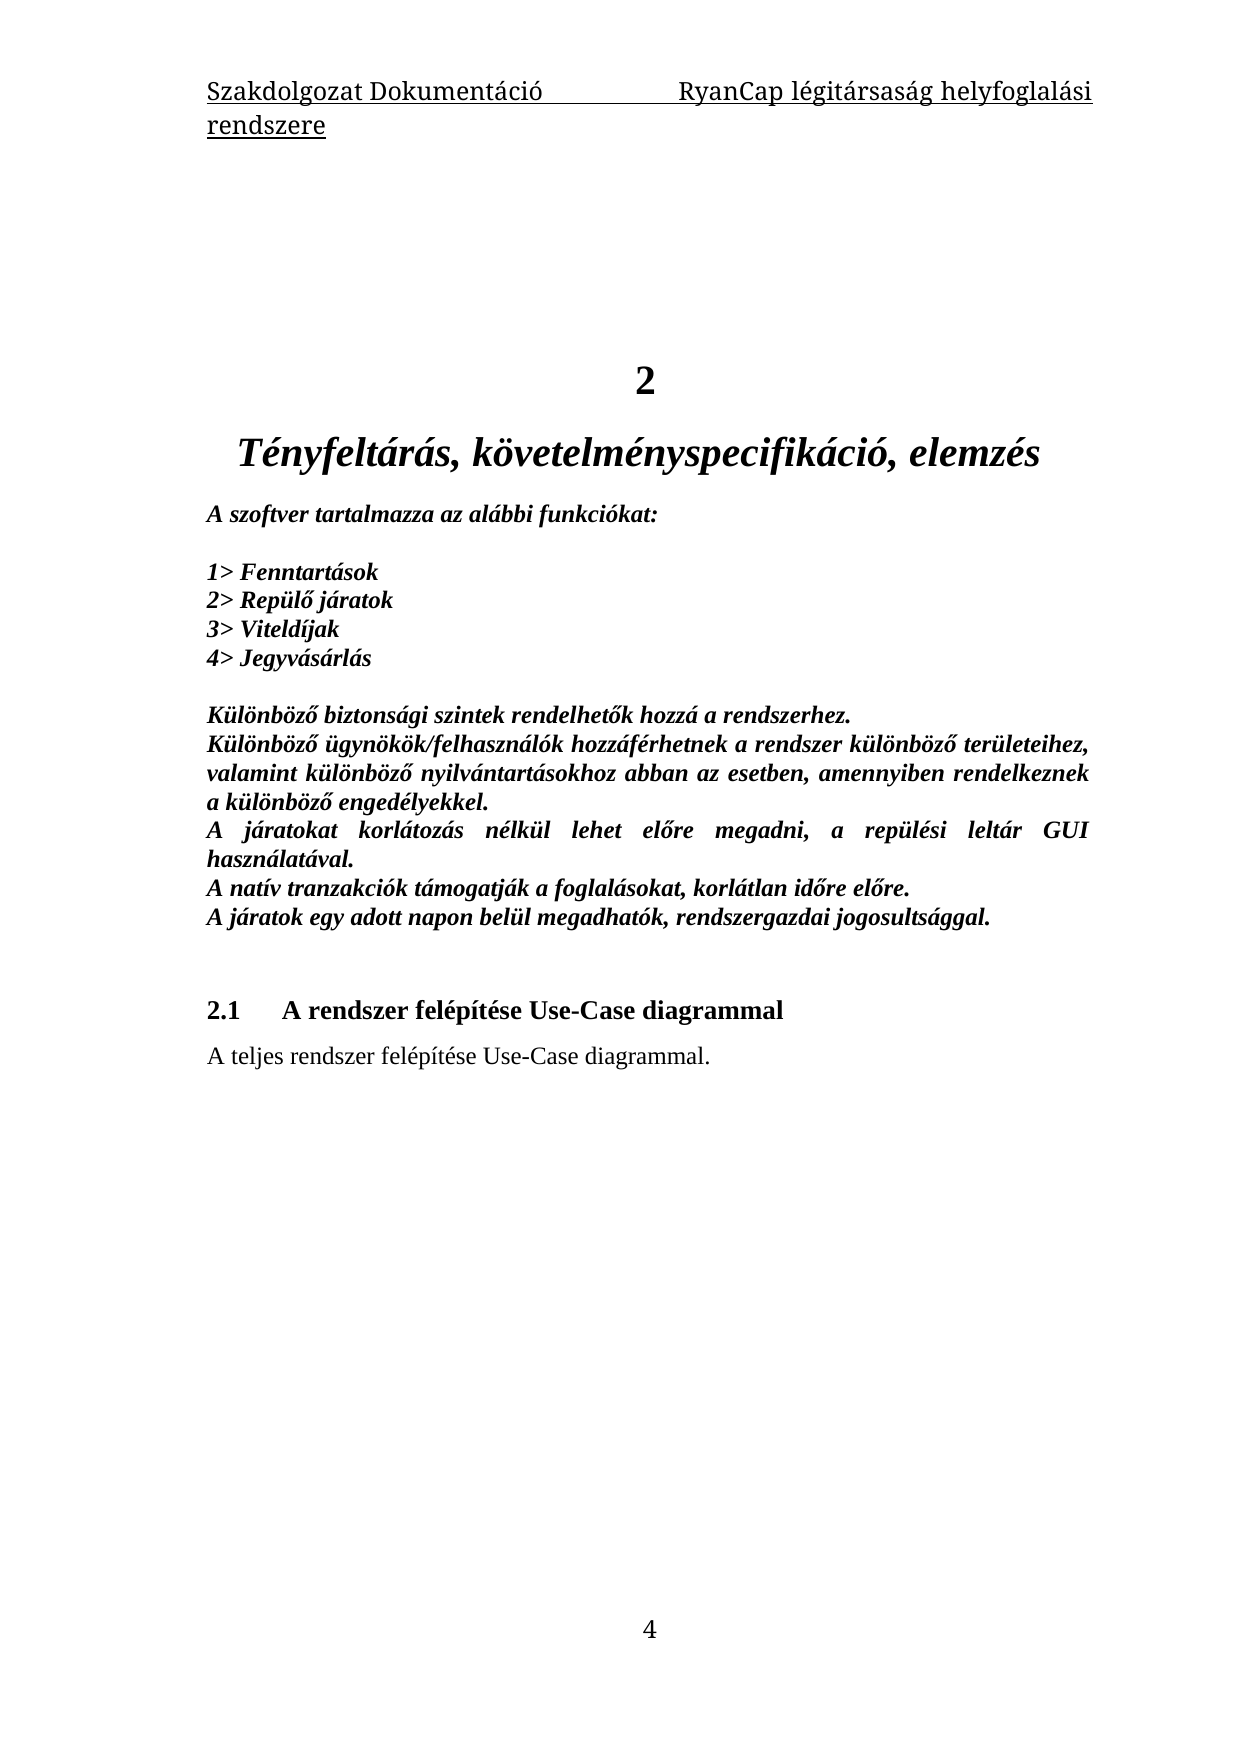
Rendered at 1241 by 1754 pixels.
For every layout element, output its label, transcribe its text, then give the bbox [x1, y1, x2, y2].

subtitle A rendszer felépítése Use-Case diagrammal [207, 994, 1093, 1026]
text 4> Jegyvásárlás [207, 643, 1093, 672]
text A járatokat korlátozás nélkül lehet előre megadni, a repülési leltár GUI használatával. [207, 815, 1093, 873]
subtitle Tényfeltárás, követelményspecifikáció, elemzés [236, 355, 1093, 475]
text A teljes rendszer felépítése Use-Case diagrammal. [207, 1041, 1093, 1070]
text 2> Repülő járatok [207, 585, 1093, 614]
text 1> Fenntartások [207, 557, 1093, 585]
text 3> Viteldíjak [207, 614, 1093, 643]
text Különböző ügynökök/felhasználók hozzáférhetnek a rendszer különböző területeihez, valamint különböző nyilvántartásokhoz abban az esetben, amennyiben rendelkeznek a különböző engedélyekkel. [207, 729, 1093, 815]
text A szoftver tartalmazza az alábbi funkciókat: [207, 499, 1093, 528]
text Különböző biztonsági szintek rendelhetők hozzá a rendszerhez. [207, 700, 1093, 729]
text A járatok egy adott napon belül megadhatók, rendszergazdai jogosultsággal. [207, 902, 1093, 930]
text A natív tranzakciók támogatják a foglalásokat, korlátlan időre előre. [207, 873, 1093, 902]
